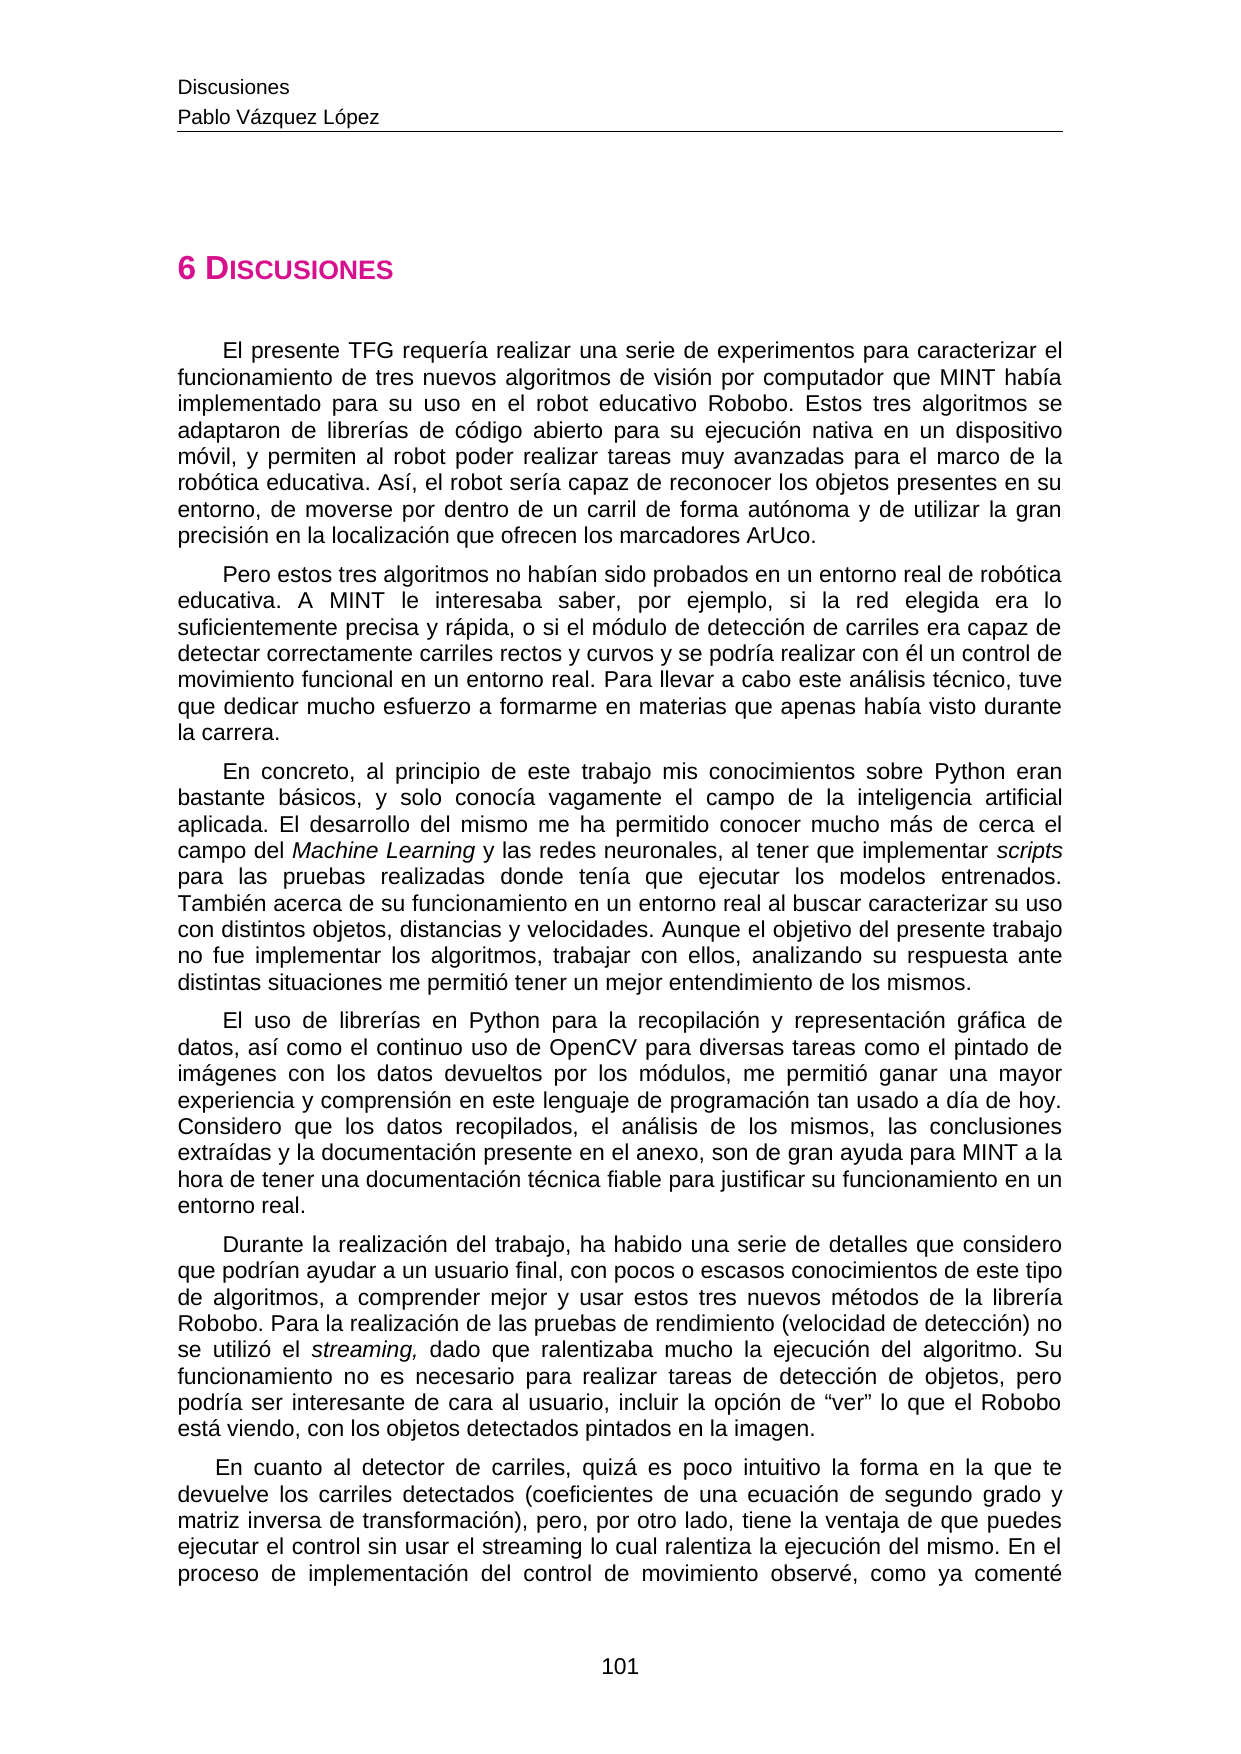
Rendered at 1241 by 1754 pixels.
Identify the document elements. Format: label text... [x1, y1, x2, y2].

text Pero estos tres algoritmos no habían sido probados en un entorno real de robótica educativa. A MINT le interesaba saber, por ejemplo, si la red elegida era lo suficientemente precisa y rápida, o si el módulo de detección de carriles era capaz de detectar correctamente carriles rectos y curvos y se podría realizar con él un control de movimiento funcional en un entorno real. Para llevar a cabo este análisis técnico, tuve que dedicar mucho esfuerzo a formarme en materias que apenas había visto durante la carrera. [177, 561, 1063, 745]
text Durante la realización del trabajo, ha habido una serie de detalles que considero que podrían ayudar a un usuario final, con pocos o escasos conocimientos de este tipo de algoritmos, a comprender mejor y usar estos tres nuevos métodos de la librería Robobo. Para la realización de las pruebas de rendimiento (velocidad de detección) no se utilizó el streaming, dado que ralentizaba mucho la ejecución del algoritmo. Su funcionamiento no es necesario para realizar tareas de detección de objetos, pero podría ser interesante de cara al usuario, incluir la opción de “ver” lo que el Robobo está viendo, con los objetos detectados pintados en la imagen. [177, 1231, 1063, 1442]
text En concreto, al principio de este trabajo mis conocimientos sobre Python eran bastante básicos, y solo conocía vagamente el campo de la inteligencia artificial aplicada. El desarrollo del mismo me ha permitido conocer mucho más de cerca el campo del Machine Learning y las redes neuronales, al tener que implementar scripts para las pruebas realizadas donde tenía que ejecutar los modelos entrenados. También acerca de su funcionamiento en un entorno real al buscar caracterizar su uso con distintos objetos, distancias y velocidades. Aunque el objetivo del presente trabajo no fue implementar los algoritmos, trabajar con ellos, analizando su respuesta ante distintas situaciones me permitió tener un mejor entendimiento de los mismos. [177, 758, 1063, 995]
text El presente TFG requería realizar una serie de experimentos para caracterizar el funcionamiento de tres nuevos algoritmos de visión por computador que MINT había implementado para su uso en el robot educativo Robobo. Estos tres algoritmos se adaptaron de librerías de código abierto para su ejecución nativa en un dispositivo móvil, y permiten al robot poder realizar tareas muy avanzadas para el marco de la robótica educativa. Así, el robot sería capaz de reconocer los objetos presentes en su entorno, de moverse por dentro de un carril de forma autónoma y de utilizar la gran precisión en la localización que ofrecen los marcadores ArUco. [177, 337, 1063, 548]
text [177, 1454, 1063, 1586]
text El uso de librerías en Python para la recopilación y representación gráfica de datos, así como el continuo uso de OpenCV para diversas tareas como el pintado de imágenes con los datos devueltos por los módulos, me permitió ganar una mayor experiencia y comprensión en este lenguaje de programación tan usado a día de hoy. Considero que los datos recopilados, el análisis de los mismos, las conclusiones extraídas y la documentación presente en el anexo, son de gran ayuda para MINT a la hora de tener una documentación técnica fiable para justificar su funcionamiento en un entorno real. [177, 1007, 1063, 1218]
subtitle 6 Discusiones [177, 248, 1063, 286]
